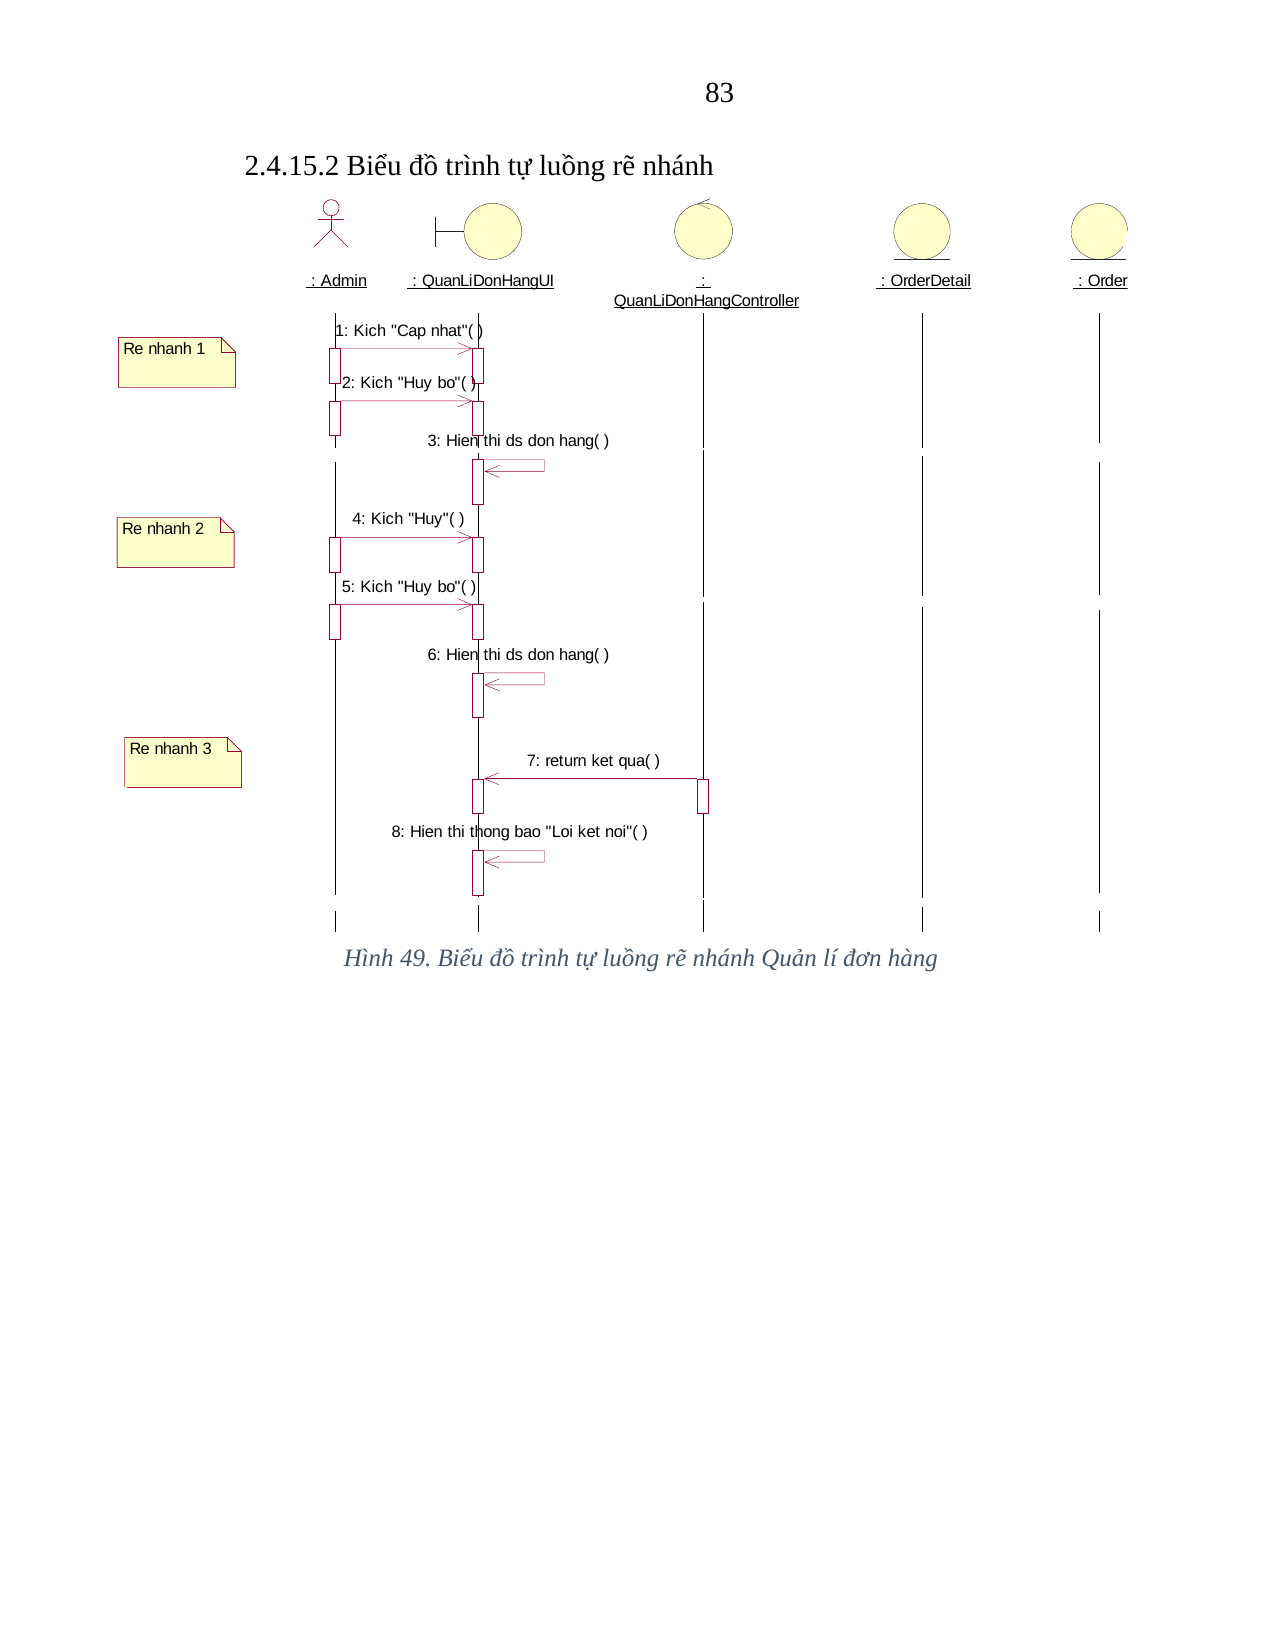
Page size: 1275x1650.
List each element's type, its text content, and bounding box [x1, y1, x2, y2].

subtitle 2.4.15.2 Biểu đồ trình tự luồng rẽ nhánh [244, 148, 1157, 181]
